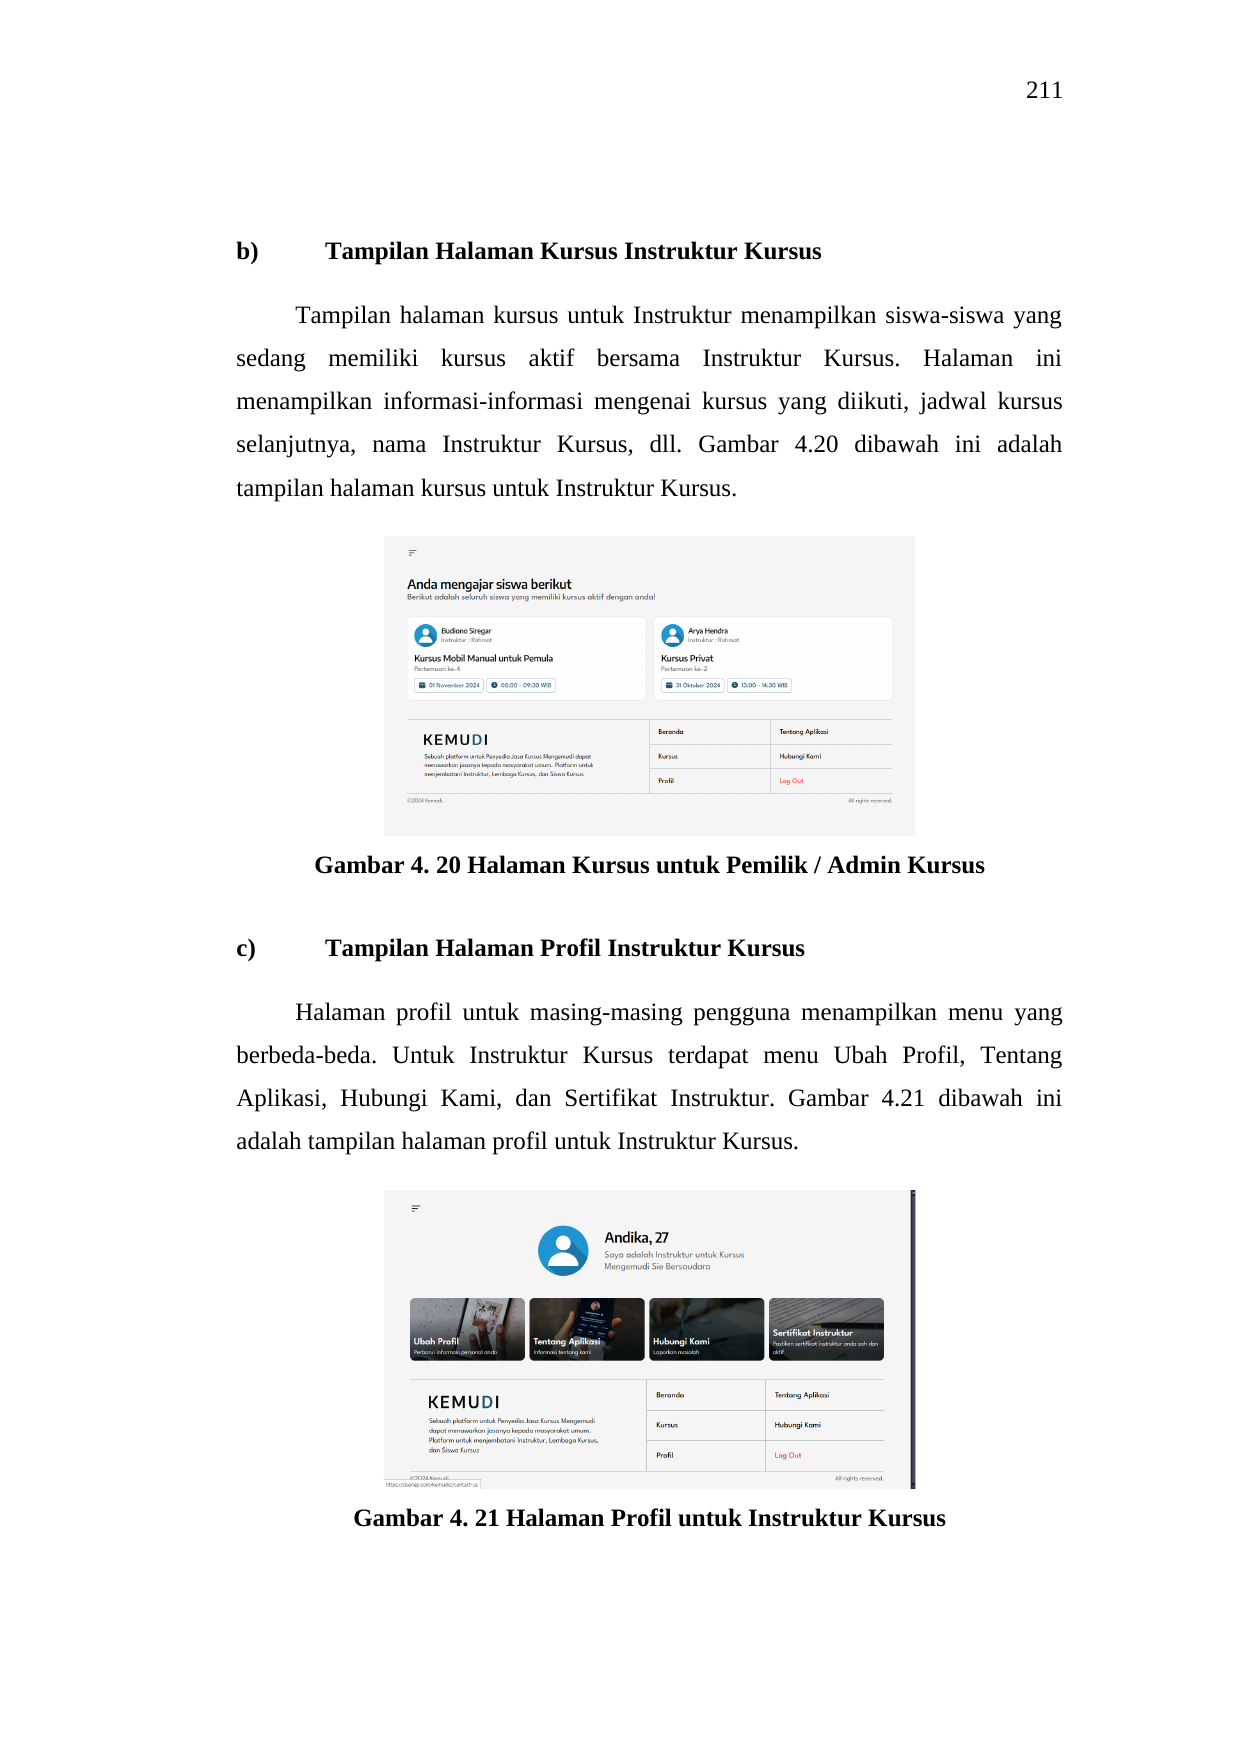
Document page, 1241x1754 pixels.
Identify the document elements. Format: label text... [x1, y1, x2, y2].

text Gambar 4. Halaman Kursus untuk Pemilik / Admin Kursus [236, 850, 1063, 878]
picture [383, 1190, 916, 1489]
subtitle Tampilan Halaman Profil Instruktur Kursus [236, 933, 1063, 962]
subtitle Tampilan Halaman Kursus Instruktur Kursus [236, 236, 1063, 265]
text Halaman profil untuk masing-masing pengguna menampilkan menu yang berbeda-beda. Untuk Instruktur Kursus terdapat menu Ubah Profil, Tentang Aplikasi, Hubungi Kami, dan Sertifikat Instruktur. Gambar 4.21 dibawah ini adalah tampilan halaman profil untuk Instruktur Kursus. [236, 997, 1063, 1155]
text Tampilan halaman kursus untuk Instruktur menampilkan siswa-siswa yang sedang memiliki kursus aktif bersama Instruktur Kursus. Halaman ini menampilkan informasi-informasi mengenai kursus yang diikuti, jadwal kursus selanjutnya, nama Instruktur Kursus, dll. Gambar 4.20 dibawah ini adalah tampilan halaman kursus untuk Instruktur Kursus. [236, 300, 1063, 501]
text Gambar 4. Halaman Profil untuk Instruktur Kursus [236, 1503, 1063, 1532]
picture [383, 536, 916, 836]
